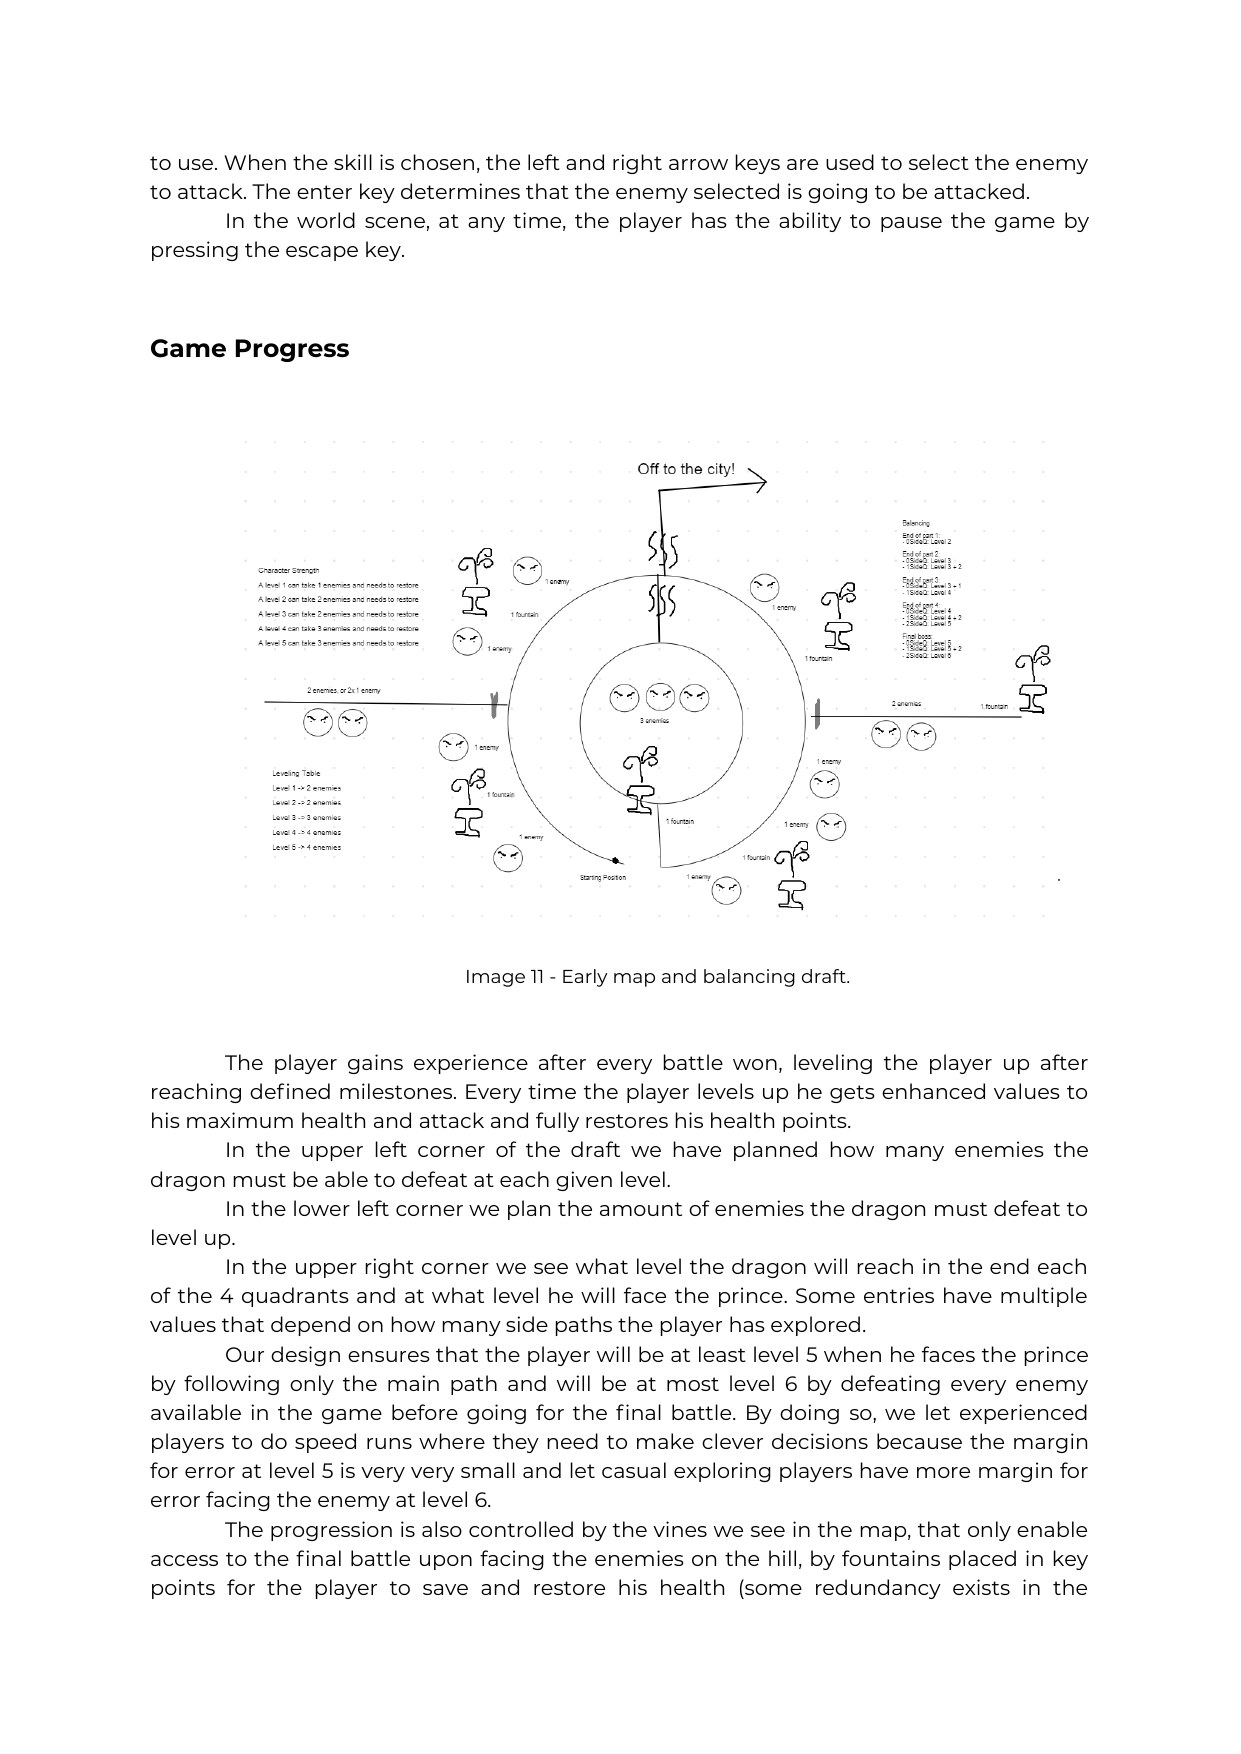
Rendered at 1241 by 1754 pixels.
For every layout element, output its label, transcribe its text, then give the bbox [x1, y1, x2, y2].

text In the upper right corner we see what level the dragon will reach in the end each of the 4 quadrants and at what level he will face the prince. Some entries have multiple values that depend on how many side paths the player has explored. [150, 1254, 1090, 1338]
text In the upper left corner of the draft we have planned how many enemies the dragon must be able to defeat at each given level. [150, 1138, 1090, 1192]
text Image 11 - Early map and balancing draft. [150, 965, 1090, 988]
picture [225, 434, 1070, 933]
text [150, 150, 1090, 204]
text Our design ensures that the player will be at least level 5 when he faces the prince by following only the main path and will be at most level 6 by defeating every enemy available in the game before going for the final battle. By doing so, we let experienced players to do speed runs where they need to make clever decisions because the margin for error at level 5 is very very small and let casual exploring players have more margin for error facing the enemy at level 6. [150, 1342, 1090, 1513]
text The player gains experience after every battle won, leveling the player up after reaching defined milestones. Every time the player levels up he gets enhanced values to his maximum health and attack and fully restores his health points. [150, 1050, 1090, 1134]
text In the world scene, at any time, the player has the ability to pause the game by pressing the escape key. [150, 208, 1090, 263]
subtitle Game Progress [150, 333, 1090, 364]
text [150, 1517, 1090, 1601]
text In the lower left corner we plan the amount of enemies the dragon must defeat to level up. [150, 1196, 1090, 1251]
